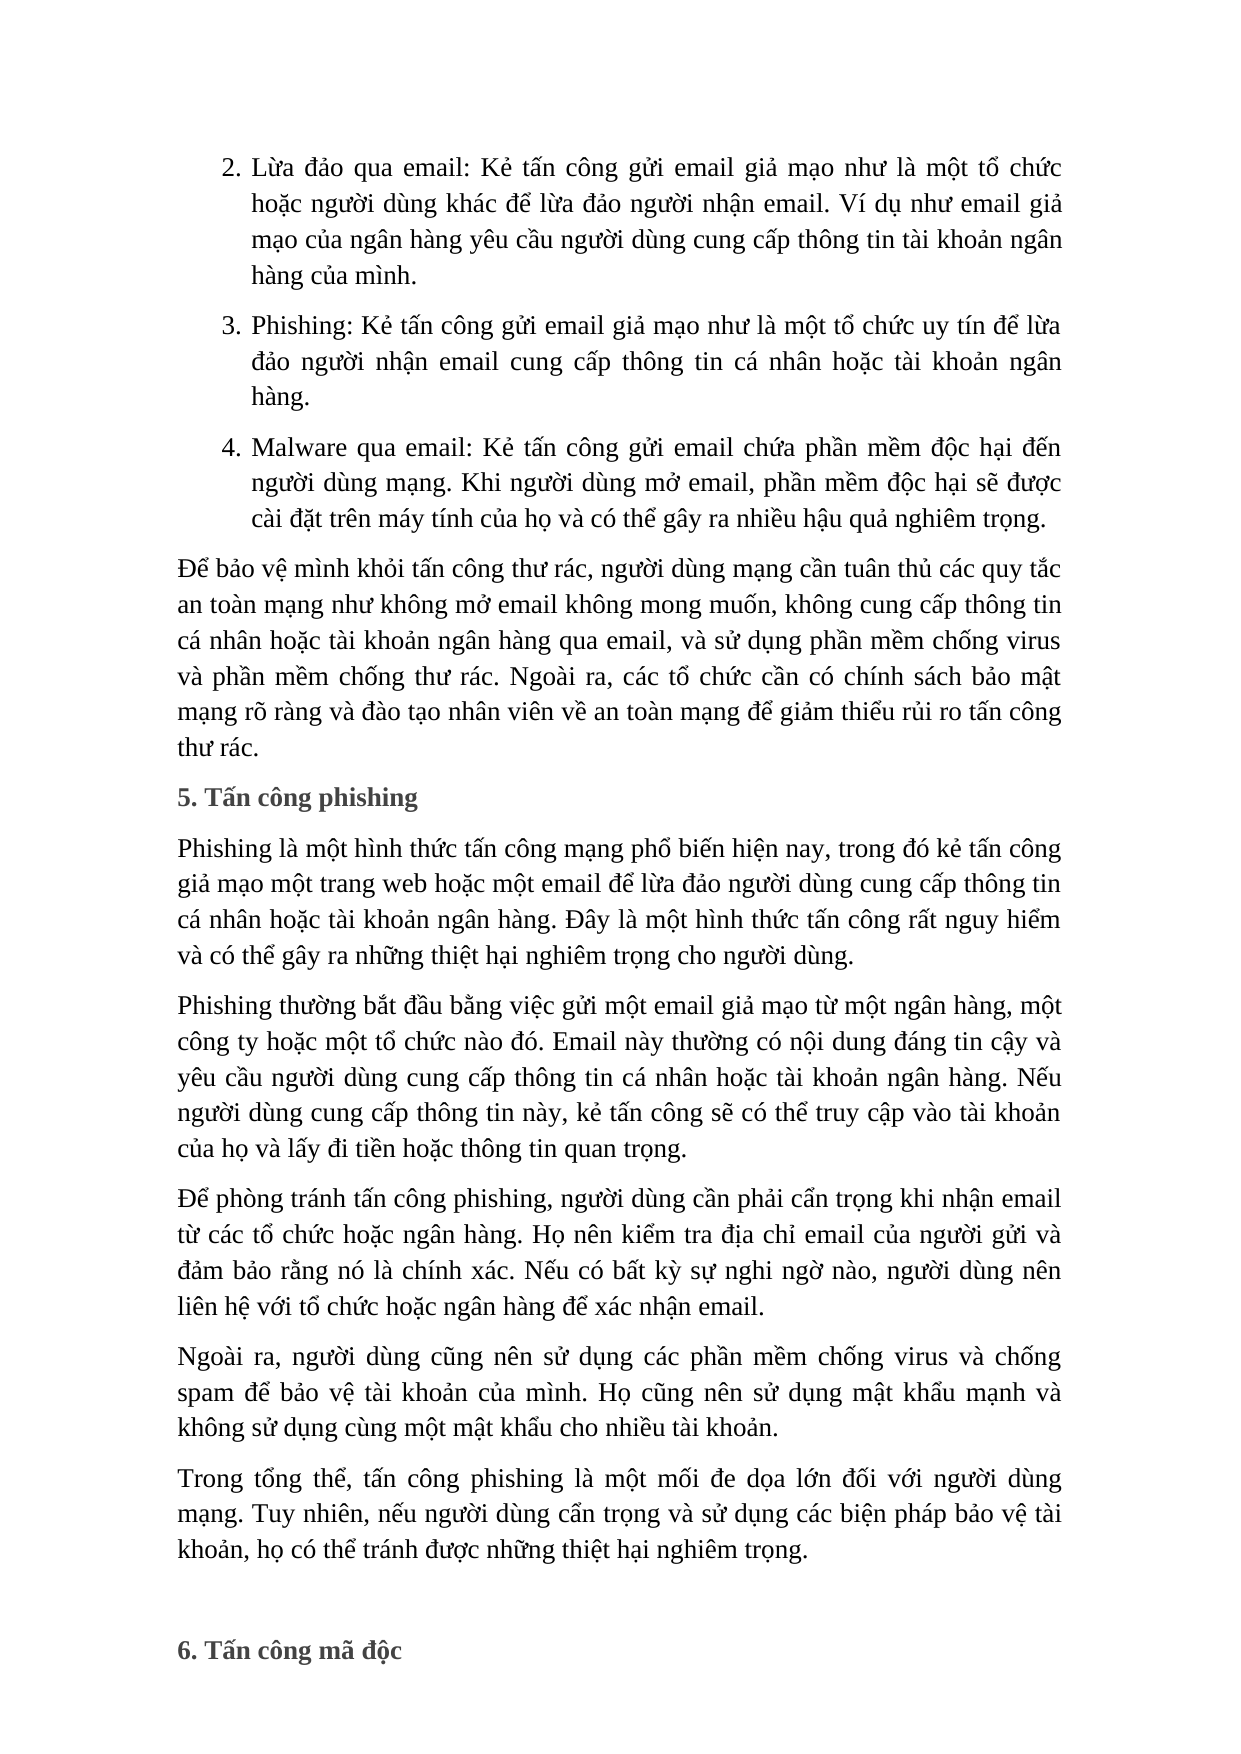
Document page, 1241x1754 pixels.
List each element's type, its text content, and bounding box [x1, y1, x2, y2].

list Phishing: Kẻ tấn công gửi email giả mạo như là một tổ chức uy tín để lừa đảo người nhận email cung cấp thông tin cá nhân hoặc tài khoản ngân hàng. [221, 309, 1063, 412]
text Ngoài ra, người dùng cũng nên sử dụng các phần mềm chống virus và chống spam để bảo vệ tài khoản của mình. Họ cũng nên sử dụng mật khẩu mạnh và không sử dụng cùng một mật khẩu cho nhiều tài khoản. [177, 1340, 1063, 1443]
text 5. Tấn công phishing [177, 782, 1063, 813]
text Phishing là một hình thức tấn công mạng phổ biến hiện nay, trong đó kẻ tấn công giả mạo một trang web hoặc một email để lừa đảo người dùng cung cấp thông tin cá nhân hoặc tài khoản ngân hàng. Đây là một hình thức tấn công rất nguy hiểm và có thể gây ra những thiệt hại nghiêm trọng cho người dùng. [177, 832, 1063, 970]
text Để phòng tránh tấn công phishing, người dùng cần phải cẩn trọng khi nhận email từ các tổ chức hoặc ngân hàng. Họ nên kiểm tra địa chỉ email của người gửi và đảm bảo rằng nó là chính xác. Nếu có bất kỳ sự nghi ngờ nào, người dùng nên liên hệ với tổ chức hoặc ngân hàng để xác nhận email. [177, 1183, 1063, 1321]
text Để bảo vệ mình khỏi tấn công thư rác, người dùng mạng cần tuân thủ các quy tắc an toàn mạng như không mở email không mong muốn, không cung cấp thông tin cá nhân hoặc tài khoản ngân hàng qua email, và sử dụng phần mềm chống virus và phần mềm chống thư rác. Ngoài ra, các tổ chức cần có chính sách bảo mật mạng rõ ràng và đào tạo nhân viên về an toàn mạng để giảm thiểu rủi ro tấn công thư rác. [177, 553, 1063, 762]
list Malware qua email: Kẻ tấn công gửi email chứa phần mềm độc hại đến người dùng mạng. Khi người dùng mở email, phần mềm độc hại sẽ được cài đặt trên máy tính của họ và có thể gây ra nhiều hậu quả nghiêm trọng. [221, 431, 1063, 533]
text Phishing thường bắt đầu bằng việc gửi một email giả mạo từ một ngân hàng, một công ty hoặc một tổ chức nào đó. Email này thường có nội dung đáng tin cậy và yêu cầu người dùng cung cấp thông tin cá nhân hoặc tài khoản ngân hàng. Nếu người dùng cung cấp thông tin này, kẻ tấn công sẽ có thể truy cập vào tài khoản của họ và lấy đi tiền hoặc thông tin quan trọng. [177, 989, 1063, 1163]
text Trong tổng thể, tấn công phishing là một mối đe dọa lớn đối với người dùng mạng. Tuy nhiên, nếu người dùng cẩn trọng và sử dụng các biện pháp bảo vệ tài khoản, họ có thể tránh được những thiệt hại nghiêm trọng. [177, 1462, 1063, 1564]
text 6. Tấn công mã độc [177, 1634, 1063, 1665]
list Lừa đảo qua email: Kẻ tấn công gửi email giả mạo như là một tổ chức hoặc người dùng khác để lừa đảo người nhận email. Ví dụ như email giả mạo của ngân hàng yêu cầu người dùng cung cấp thông tin tài khoản ngân hàng của mình. [221, 152, 1063, 290]
